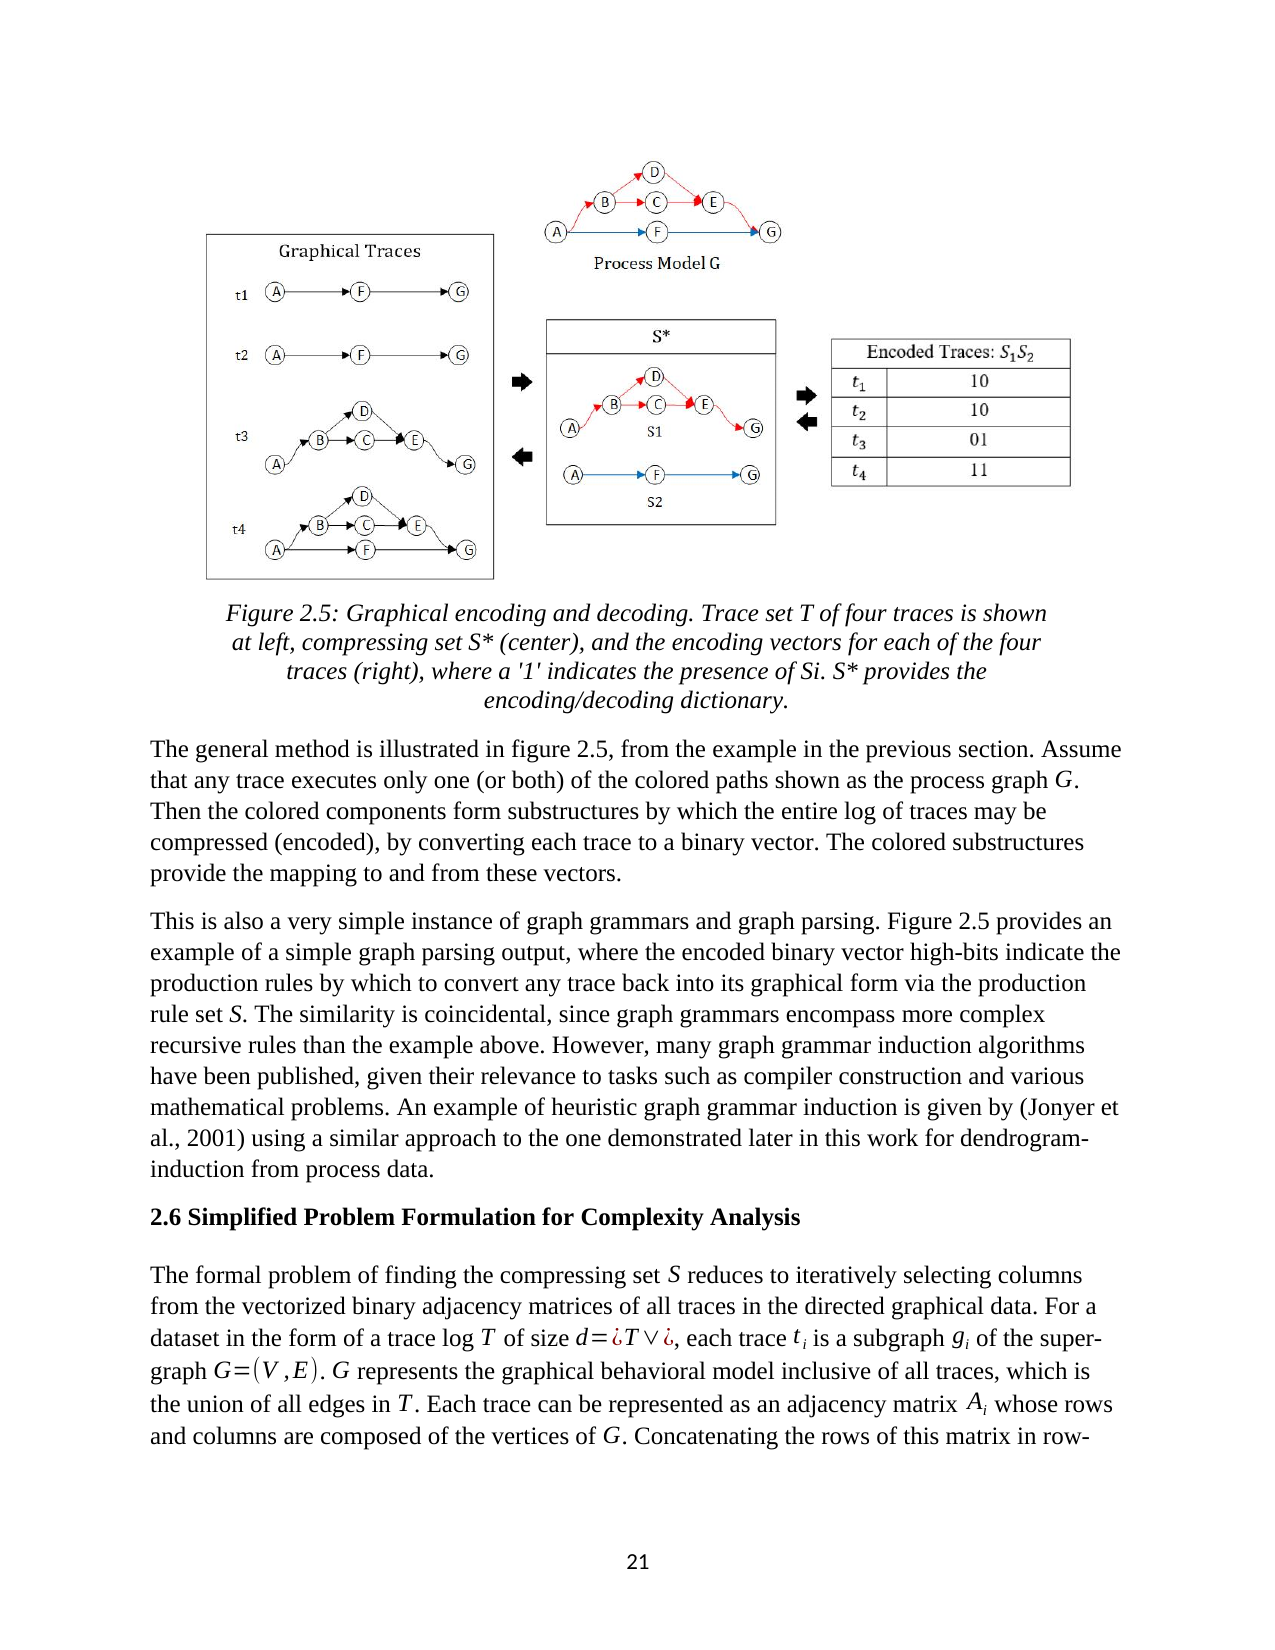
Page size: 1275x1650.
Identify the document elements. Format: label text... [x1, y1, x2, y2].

picture [200, 150, 1075, 580]
text This is also a very simple instance of graph grammars and graph parsing. Figure 2.5 provides an example of a simple graph parsing output, where the encoded binary vector high-bits indicate the production rules by which to convert any trace back into its graphical form via the production rule set S. The similarity is coincidental, since graph grammars encompass more complex recursive rules than the example above. However, many graph grammar induction algorithms have been published, given their relevance to tasks such as compiler construction and various mathematical problems. An example of heuristic graph grammar induction is given by (Jonyer et al., 2001) using a similar approach to the one demonstrated later in this work for dendrogram-induction from process data. [150, 906, 1125, 1183]
subtitle 2.6 Simplified Problem Formulation for Complexity Analysis [150, 1202, 1125, 1231]
text Figure 2.5: Graphical encoding and decoding. Trace set T of four traces is shown at left, compressing set S* (center), and the encoding vectors for each of the four traces (right), where a '1' indicates the presence of Si. S* provides the encoding/decoding dictionary. [225, 598, 1050, 713]
text The general method is illustrated in figure 2.5, from the example in the previous section. Assume that any trace executes only one (or both) of the colored paths shown as the process graph . Then the colored components form substructures by which the entire log of traces may be compressed (encoded), by converting each trace to a binary vector. The colored substructures provide the mapping to and from these vectors. [150, 734, 1125, 887]
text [150, 1260, 1125, 1450]
